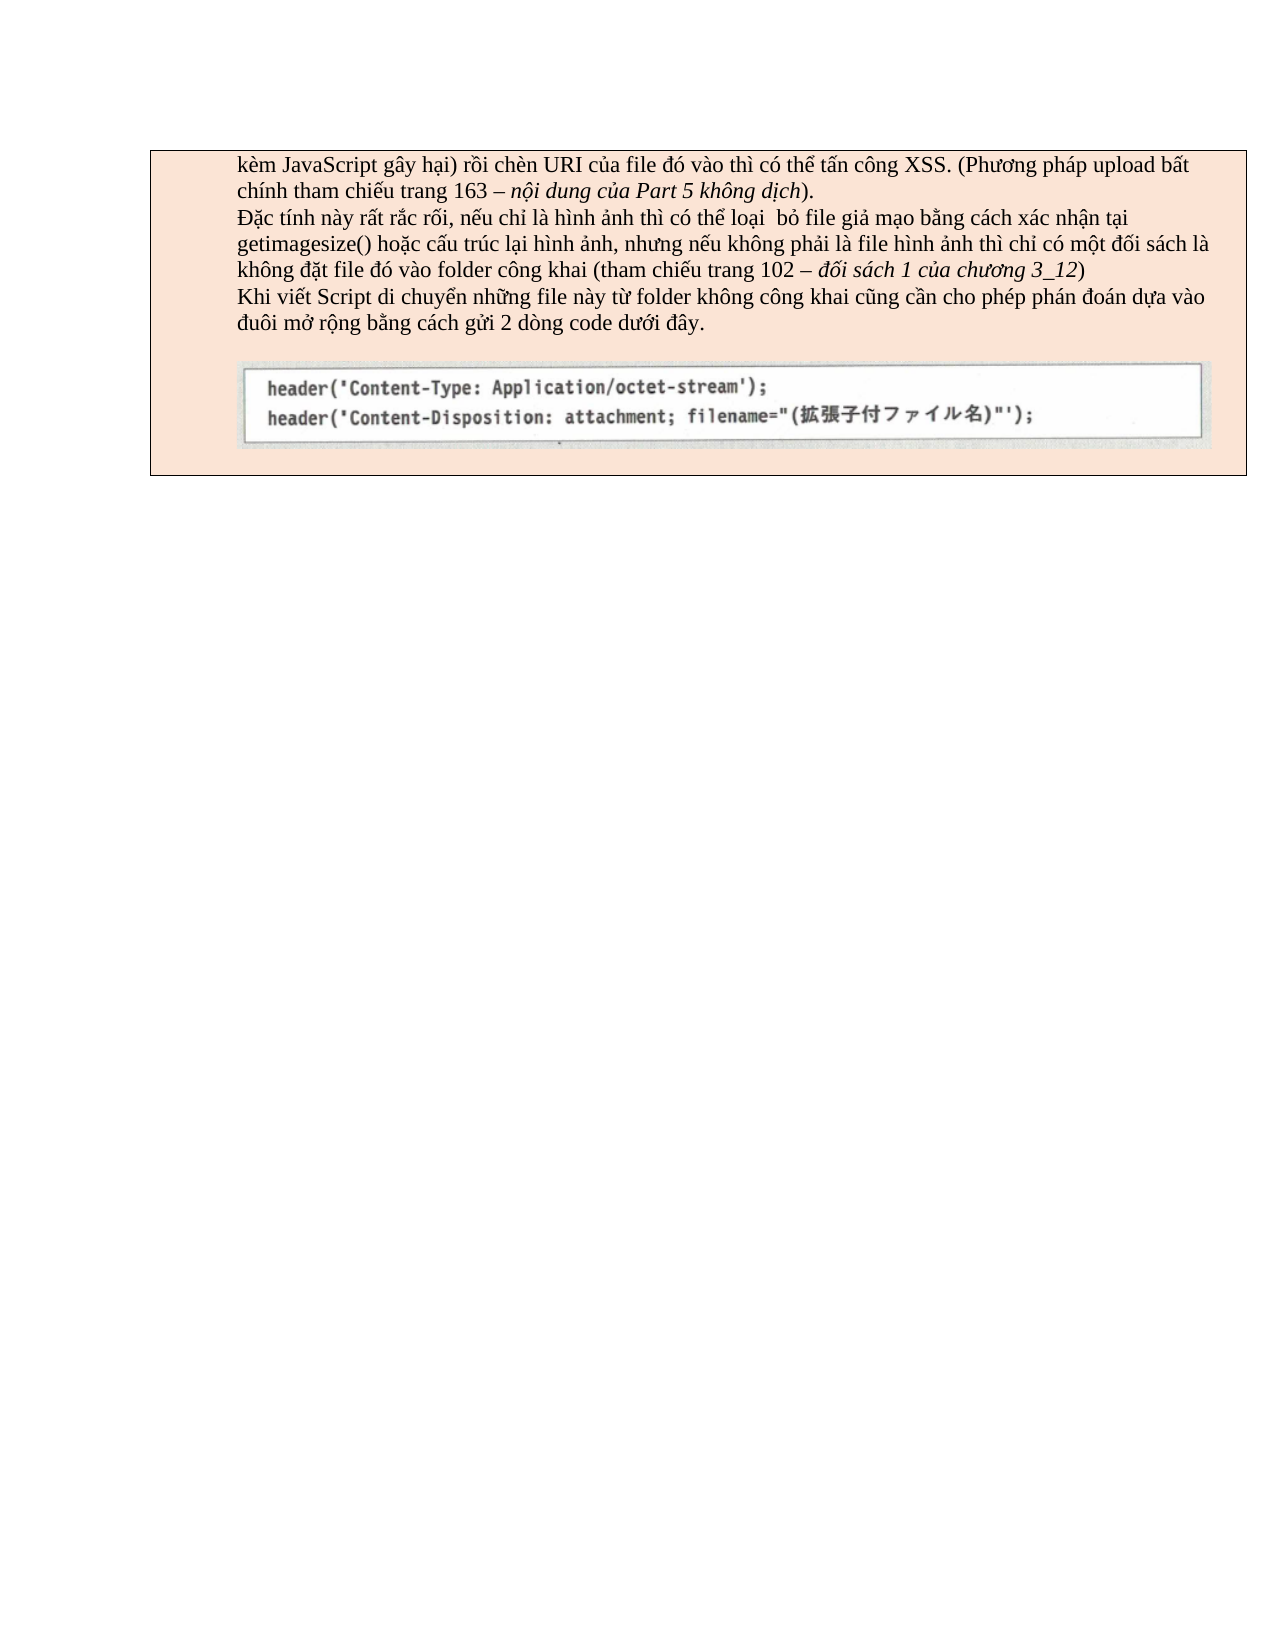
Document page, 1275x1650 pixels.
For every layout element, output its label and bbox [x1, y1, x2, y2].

picture [236, 361, 1212, 449]
table_header [151, 151, 1246, 475]
